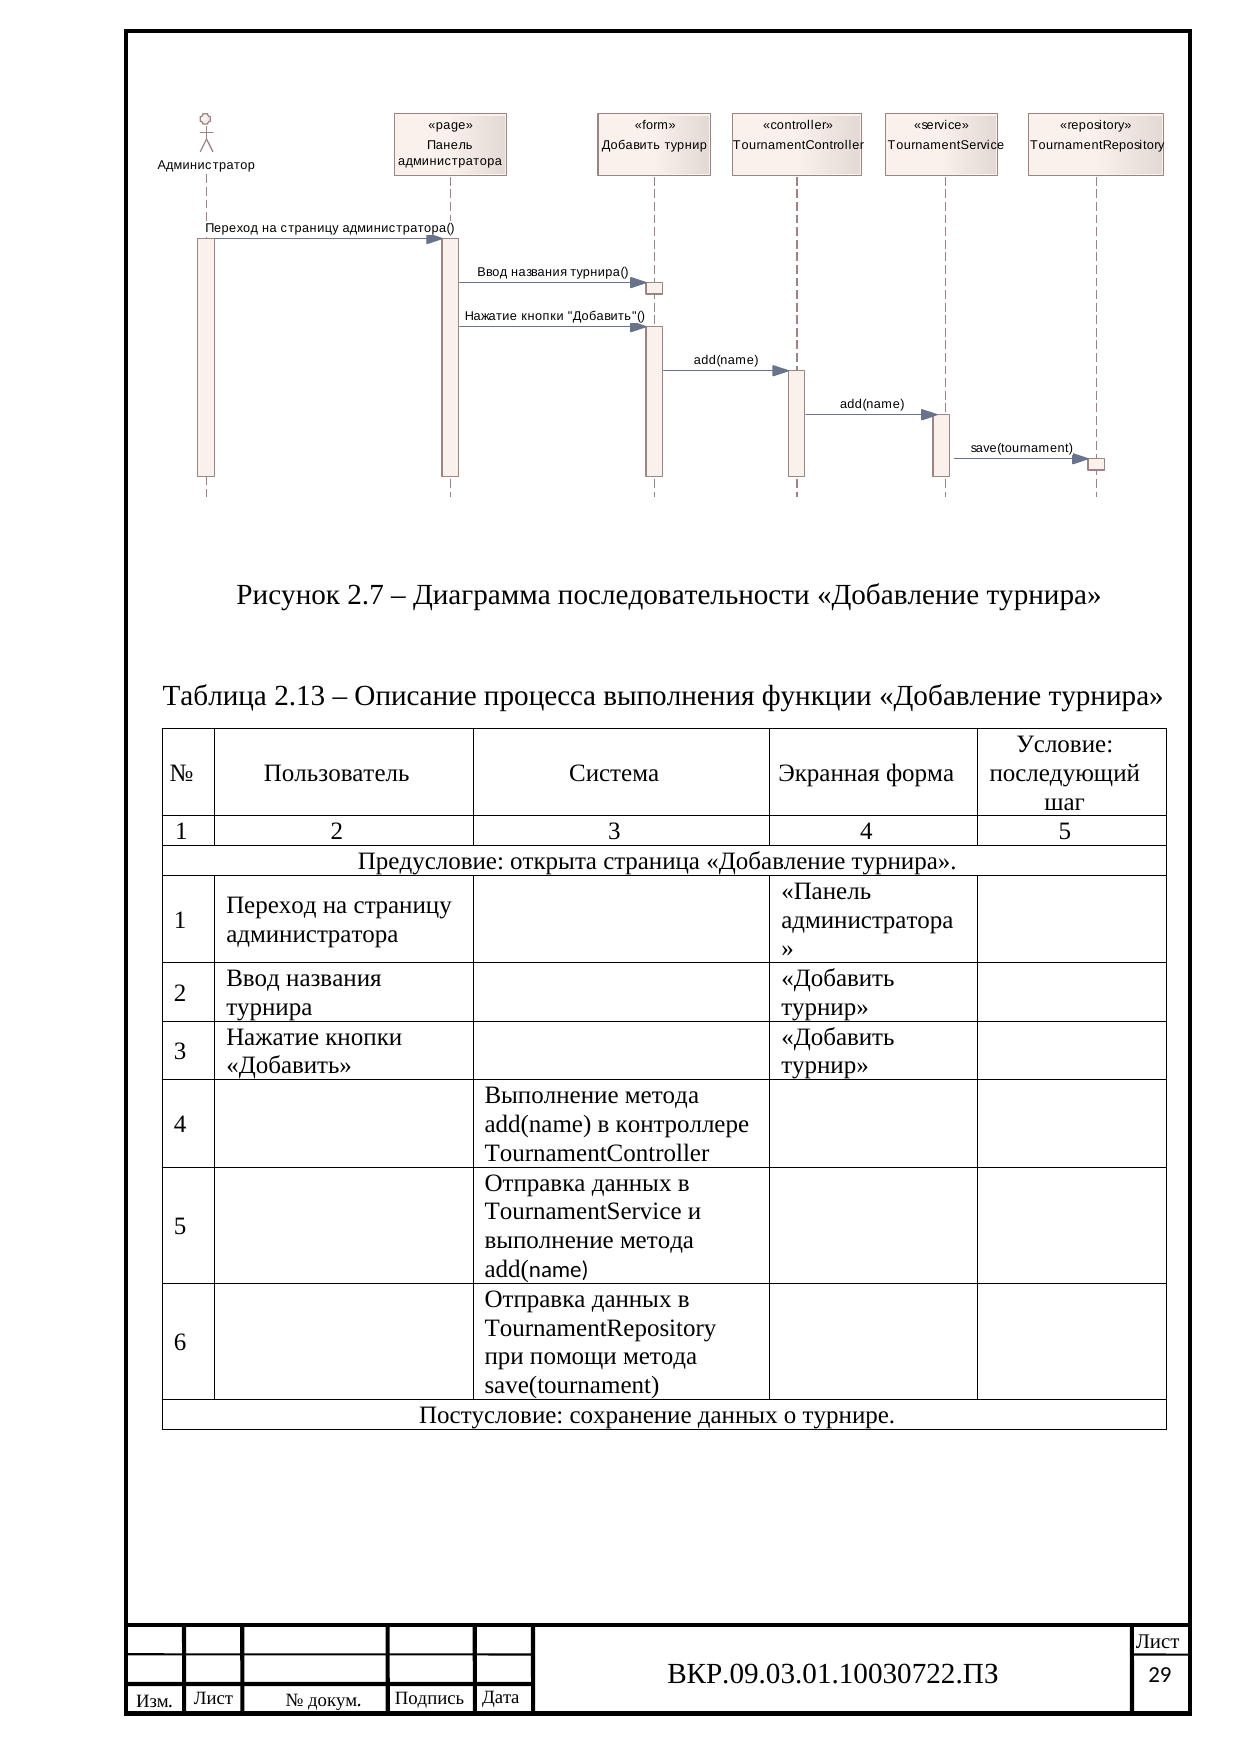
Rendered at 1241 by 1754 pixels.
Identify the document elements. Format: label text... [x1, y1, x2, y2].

table_cell [770, 1168, 977, 1283]
table_cell 1 [163, 816, 214, 845]
table_header Пользователь [215, 729, 473, 815]
table_cell Отправка данных в TournamentRepository при помощи метода save(tournament) [474, 1284, 769, 1399]
table_header № [163, 729, 214, 815]
table_cell 2 [163, 963, 214, 1021]
table_cell «Панель администратора» [770, 876, 977, 962]
table_cell [978, 1168, 1166, 1283]
table_cell [215, 1284, 473, 1399]
table_cell 4 [163, 1080, 214, 1167]
table_cell Предусловие: открыта страница «Добавление турнира». [163, 846, 1166, 875]
table_cell 4 [770, 816, 977, 845]
text Рисунок 2.7 – Диаграмма последовательности «Добавление турнира» [162, 577, 1169, 611]
table_cell Ввод названия турнира [215, 963, 473, 1021]
table_cell 1 [163, 876, 214, 962]
table_cell 2 [215, 816, 473, 845]
table_cell [474, 963, 769, 1021]
table_header Система [474, 729, 769, 815]
table_cell Нажатие кнопки «Добавить» [215, 1022, 473, 1079]
table_cell 5 [978, 816, 1166, 845]
table_cell [474, 1022, 769, 1079]
text Таблица 2.13 – Описание процесса выполнения функции «Добавление турнира» [162, 678, 1169, 711]
table_cell [474, 876, 769, 962]
table_cell 3 [163, 1022, 214, 1079]
table_cell Отправка данных в TournamentService и выполнение метода add(name) [474, 1168, 769, 1283]
table_cell [978, 1284, 1166, 1399]
table_cell 5 [163, 1168, 214, 1283]
table_cell Выполнение метода add(name) в контроллере TournamentController [474, 1080, 769, 1167]
table_cell «Добавить турнир» [770, 1022, 977, 1079]
table_cell [978, 1080, 1166, 1167]
table_cell [978, 1022, 1166, 1079]
table_header Экранная форма [770, 729, 977, 815]
table_cell 6 [163, 1284, 214, 1399]
table_cell [215, 1080, 473, 1167]
table_cell [978, 876, 1166, 962]
table_cell Постусловие: сохранение данных о турнире. [163, 1400, 1166, 1429]
table_cell [978, 963, 1166, 1021]
table_cell [770, 1284, 977, 1399]
table_cell 3 [474, 816, 769, 845]
table_cell [215, 1168, 473, 1283]
table_header Условие: последующий шаг [978, 729, 1166, 815]
table_cell [770, 1080, 977, 1167]
table_cell «Добавить турнир» [770, 963, 977, 1021]
table_cell Переход на страницу администратора [215, 876, 473, 962]
